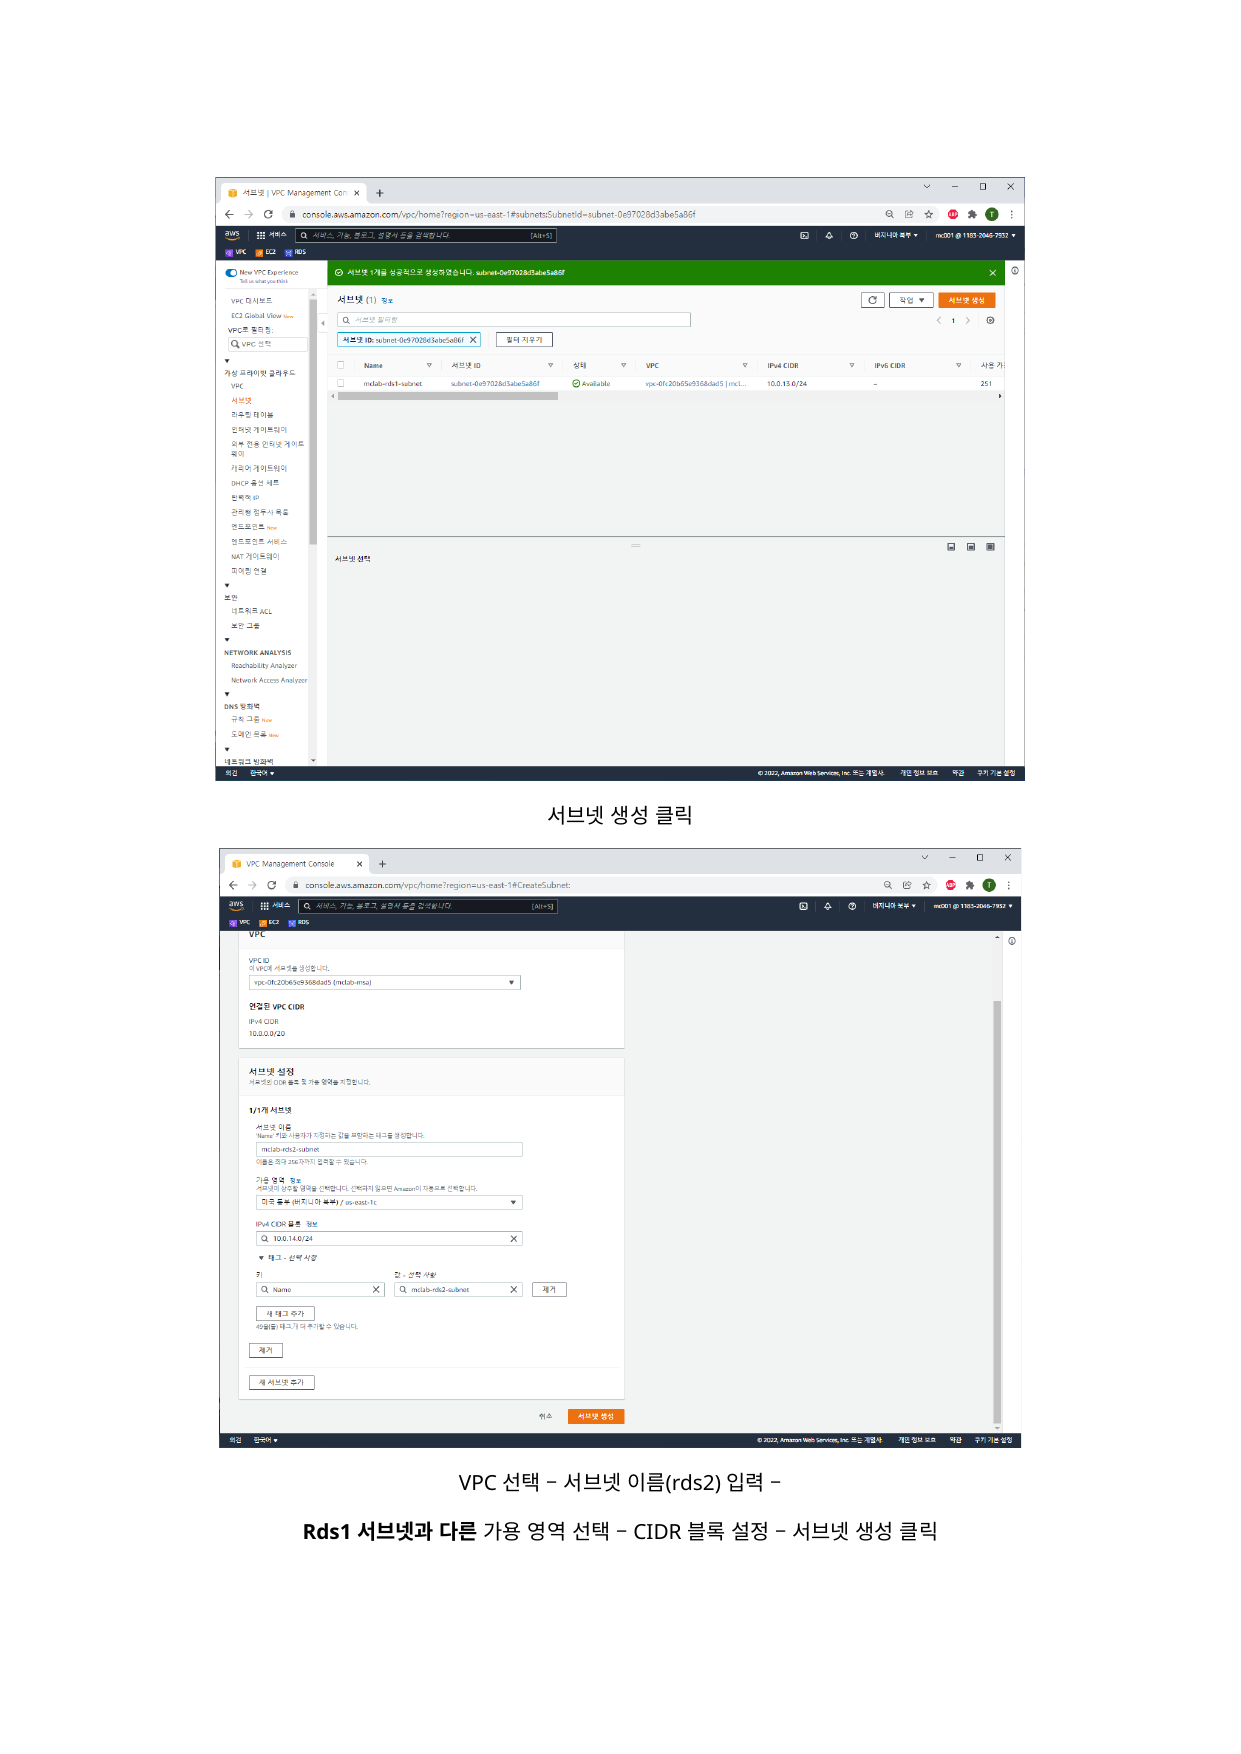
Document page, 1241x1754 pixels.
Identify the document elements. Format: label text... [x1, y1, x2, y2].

text VPC 선택 – 서브넷 이름(rds2) 입력 – [150, 1466, 1090, 1496]
text 서브넷 생성 클릭 [150, 800, 1090, 830]
picture [215, 177, 1025, 781]
picture [219, 848, 1022, 1448]
text Rds1 서브넷과 다른 가용 영역 선택 – CIDR 블록 설정 – 서브넷 생성 클릭 [150, 1515, 1090, 1546]
